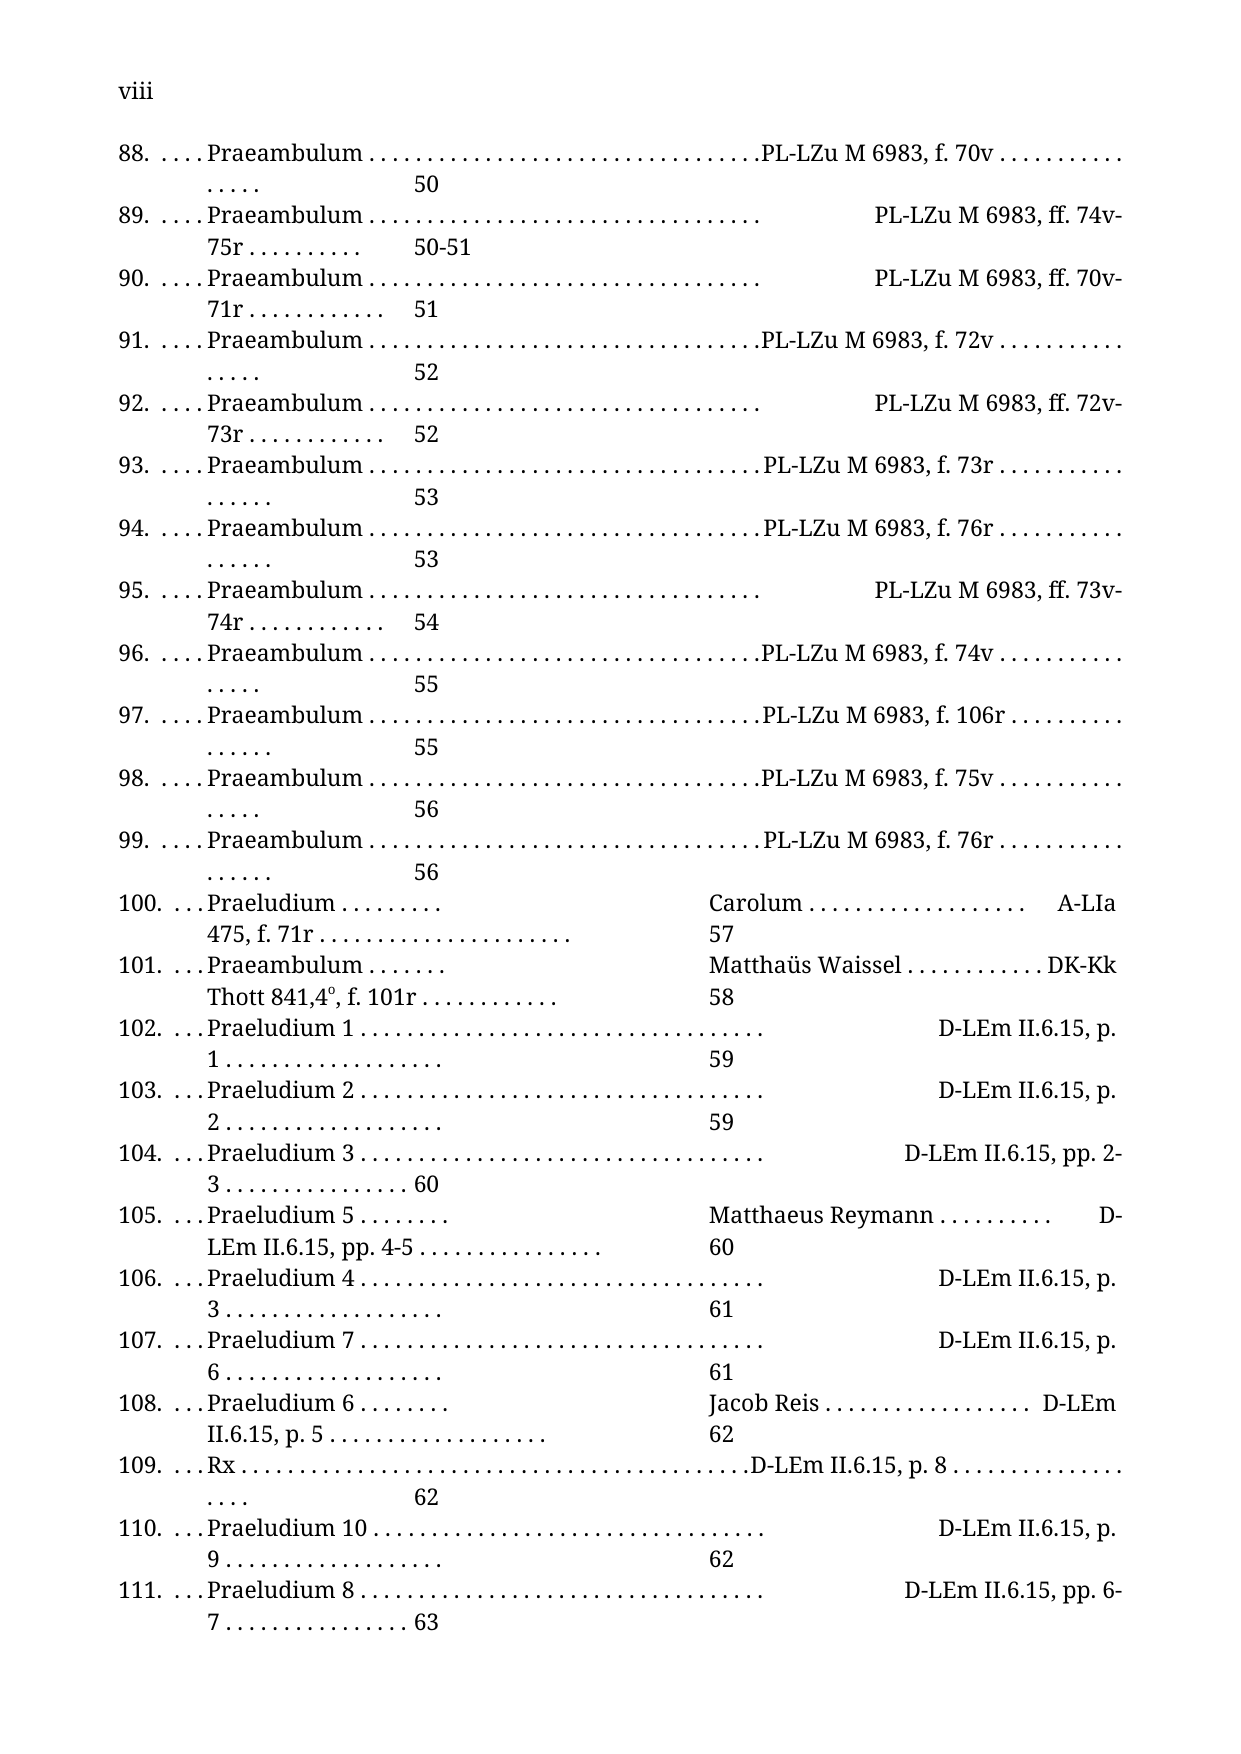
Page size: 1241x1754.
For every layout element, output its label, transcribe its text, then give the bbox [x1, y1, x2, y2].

text 100. . . . Praeludium . . . . . . . . . Carolum . . . . . . . . . . . . . . . . . . . A-LIa 475, f. 71r . . . . . . . . . . . . . . . . . . . . . . 57 [118, 887, 1122, 949]
text 106. . . . Praeludium 4 . . . . . . . . . . . . . . . . . . . . . . . . . . . . . . . . . . . D-LEm II.6.15, p. 3 . . . . . . . . . . . . . . . . . . . 61 [118, 1262, 1122, 1324]
text 108. . . . Praeludium 6 . . . . . . . . Jacob Reis . . . . . . . . . . . . . . . . . . D-LEm II.6.15, p. 5 . . . . . . . . . . . . . . . . . . . 62 [118, 1387, 1122, 1449]
text 111. . . . Praeludium 8 . . . . . . . . . . . . . . . . . . . . . . . . . . . . . . . . . . . D-LEm II.6.15, pp. 6-7 . . . . . . . . . . . . . . . . 63 [118, 1574, 1122, 1637]
text 107. . . . Praeludium 7 . . . . . . . . . . . . . . . . . . . . . . . . . . . . . . . . . . . D-LEm II.6.15, p. 6 . . . . . . . . . . . . . . . . . . . 61 [118, 1324, 1122, 1387]
text 110. . . . Praeludium 10 . . . . . . . . . . . . . . . . . . . . . . . . . . . . . . . . . . D-LEm II.6.15, p. 9 . . . . . . . . . . . . . . . . . . . 62 [118, 1512, 1122, 1574]
text 102. . . . Praeludium 1 . . . . . . . . . . . . . . . . . . . . . . . . . . . . . . . . . . . D-LEm II.6.15, p. 1 . . . . . . . . . . . . . . . . . . . 59 [118, 1012, 1122, 1074]
text 89. . . . . Praeambulum . . . . . . . . . . . . . . . . . . . . . . . . . . . . . . . . . . PL-LZu M 6983, ff. 74v-75r . . . . . . . . . . 50-51 [118, 199, 1122, 262]
text 96. . . . . Praeambulum . . . . . . . . . . . . . . . . . . . . . . . . . . . . . . . . . . PL-LZu M 6983, f. 74v . . . . . . . . . . . . . . . . 55 [118, 637, 1122, 699]
text 93. . . . . Praeambulum . . . . . . . . . . . . . . . . . . . . . . . . . . . . . . . . . . PL-LZu M 6983, f. 73r . . . . . . . . . . . . . . . . . 53 [118, 449, 1122, 512]
text 104. . . . Praeludium 3 . . . . . . . . . . . . . . . . . . . . . . . . . . . . . . . . . . . D-LEm II.6.15, pp. 2-3 . . . . . . . . . . . . . . . . 60 [118, 1137, 1122, 1199]
text 97. . . . . Praeambulum . . . . . . . . . . . . . . . . . . . . . . . . . . . . . . . . . . PL-LZu M 6983, f. 106r . . . . . . . . . . . . . . . . 55 [118, 699, 1122, 762]
text 109. . . . Rx . . . . . . . . . . . . . . . . . . . . . . . . . . . . . . . . . . . . . . . . . . . . D-LEm II.6.15, p. 8 . . . . . . . . . . . . . . . . . . . 62 [118, 1449, 1122, 1512]
text 92. . . . . Praeambulum . . . . . . . . . . . . . . . . . . . . . . . . . . . . . . . . . . PL-LZu M 6983, ff. 72v-73r . . . . . . . . . . . . 52 [118, 387, 1122, 449]
text 99. . . . . Praeambulum . . . . . . . . . . . . . . . . . . . . . . . . . . . . . . . . . . PL-LZu M 6983, f. 76r . . . . . . . . . . . . . . . . . 56 [118, 824, 1122, 887]
text 95. . . . . Praeambulum . . . . . . . . . . . . . . . . . . . . . . . . . . . . . . . . . . PL-LZu M 6983, ff. 73v-74r . . . . . . . . . . . . 54 [118, 574, 1122, 637]
text 91. . . . . Praeambulum . . . . . . . . . . . . . . . . . . . . . . . . . . . . . . . . . . PL-LZu M 6983, f. 72v . . . . . . . . . . . . . . . . 52 [118, 324, 1122, 387]
text 90. . . . . Praeambulum . . . . . . . . . . . . . . . . . . . . . . . . . . . . . . . . . . PL-LZu M 6983, ff. 70v-71r . . . . . . . . . . . . 51 [118, 262, 1122, 324]
text 101. . . . Praeambulum . . . . . . . Matthaüs Waissel . . . . . . . . . . . . DK-Kk Thott 841,4o, f. 101r . . . . . . . . . . . . 58 [118, 949, 1122, 1012]
text 103. . . . Praeludium 2 . . . . . . . . . . . . . . . . . . . . . . . . . . . . . . . . . . . D-LEm II.6.15, p. 2 . . . . . . . . . . . . . . . . . . . 59 [118, 1074, 1122, 1137]
text 98. . . . . Praeambulum . . . . . . . . . . . . . . . . . . . . . . . . . . . . . . . . . . PL-LZu M 6983, f. 75v . . . . . . . . . . . . . . . . 56 [118, 762, 1122, 824]
text 105. . . . Praeludium 5 . . . . . . . . Matthaeus Reymann . . . . . . . . . . D-LEm II.6.15, pp. 4-5 . . . . . . . . . . . . . . . . 60 [118, 1199, 1122, 1262]
text 88. . . . . Praeambulum . . . . . . . . . . . . . . . . . . . . . . . . . . . . . . . . . . PL-LZu M 6983, f. 70v . . . . . . . . . . . . . . . . 50 [118, 137, 1122, 199]
text 94. . . . . Praeambulum . . . . . . . . . . . . . . . . . . . . . . . . . . . . . . . . . . PL-LZu M 6983, f. 76r . . . . . . . . . . . . . . . . . 53 [118, 512, 1122, 574]
